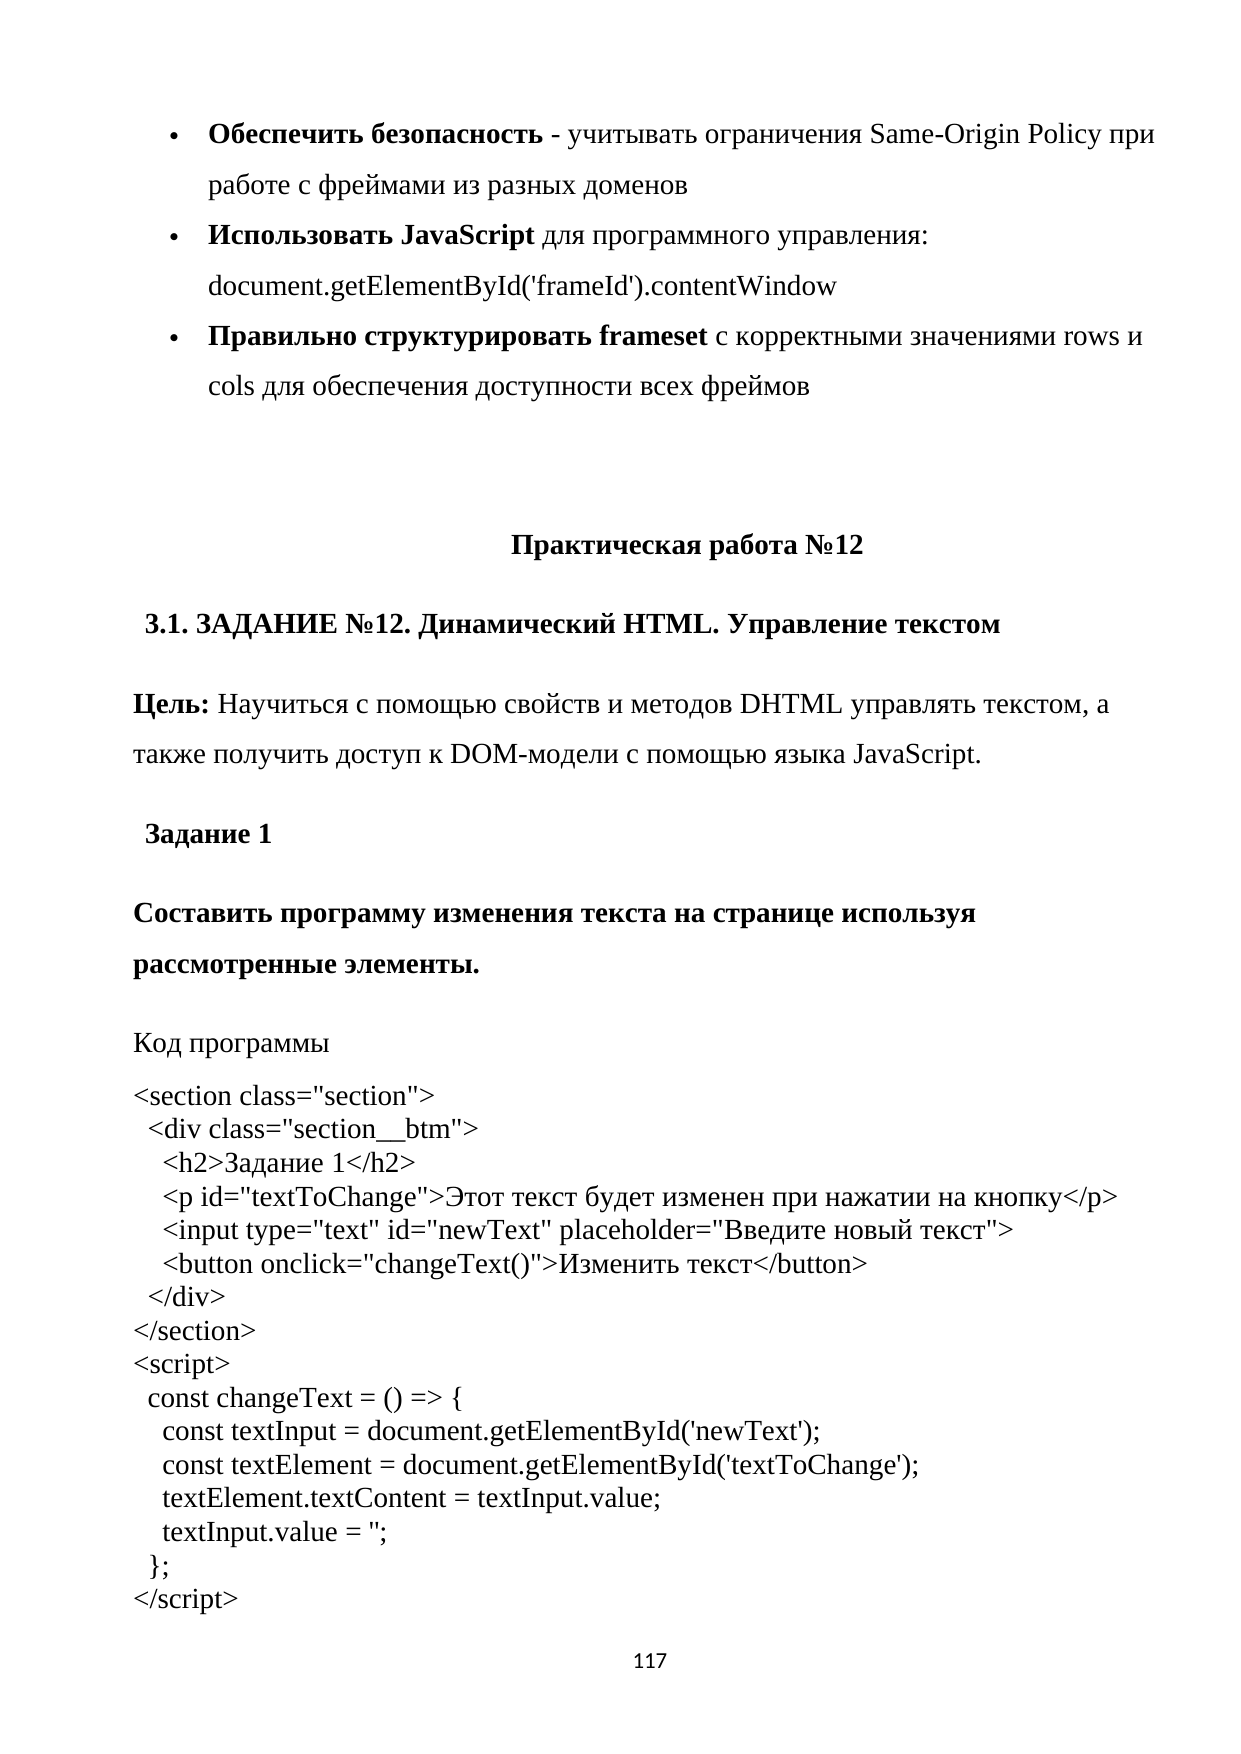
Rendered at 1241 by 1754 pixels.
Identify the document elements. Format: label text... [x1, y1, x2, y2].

text Практическая работа №12 [208, 527, 1166, 561]
text </div> [133, 1279, 1166, 1313]
text <p id="textToChange">Этот текст будет изменен при нажатии на кнопку</p> [133, 1179, 1166, 1212]
text Код программы [133, 1025, 1166, 1059]
text </section> [133, 1313, 1166, 1346]
list Правильно структурировать frameset с корректными значениями rows и cols для обеспечения доступности всех фреймов [170, 318, 1166, 402]
text </script> [133, 1581, 1166, 1615]
text }; [133, 1548, 1166, 1581]
text <input type="text" id="newText" placeholder="Введите новый текст"> [133, 1212, 1166, 1246]
text 3.1. ЗАДАНИЕ №12. Динамический HTML. Управление текстом [144, 607, 1155, 640]
list Обеспечить безопасность - учитывать ограничения Same-Origin Policy при работе с фреймами из разных доменов [170, 117, 1166, 201]
text const changeText = () => { [133, 1380, 1166, 1413]
text <section class="section"> [133, 1078, 1166, 1112]
text <div class="section__btm"> [133, 1112, 1166, 1145]
text const textInput = document.getElementById('newText'); [133, 1413, 1166, 1447]
text <button onclick="changeText()">Изменить текст</button> [133, 1246, 1166, 1279]
text textElement.textContent = textInput.value; [133, 1481, 1166, 1514]
text <h2>Задание 1</h2> [133, 1145, 1166, 1179]
text <script> [133, 1346, 1166, 1380]
list Использовать JavaScript для программного управления: document.getElementById('frameId').contentWindow [170, 217, 1166, 301]
text Цель: Научиться с помощью свойств и методов DHTML управлять текстом, а также получить доступ к DOM-модели с помощью языка JavaScript. [133, 686, 1166, 770]
text Составить программу изменения текста на странице используя рассмотренные элементы. [133, 895, 1166, 979]
text textInput.value = ''; [133, 1514, 1166, 1548]
text const textElement = document.getElementById('textToChange'); [133, 1447, 1166, 1481]
text Задание 1 [144, 816, 1155, 849]
